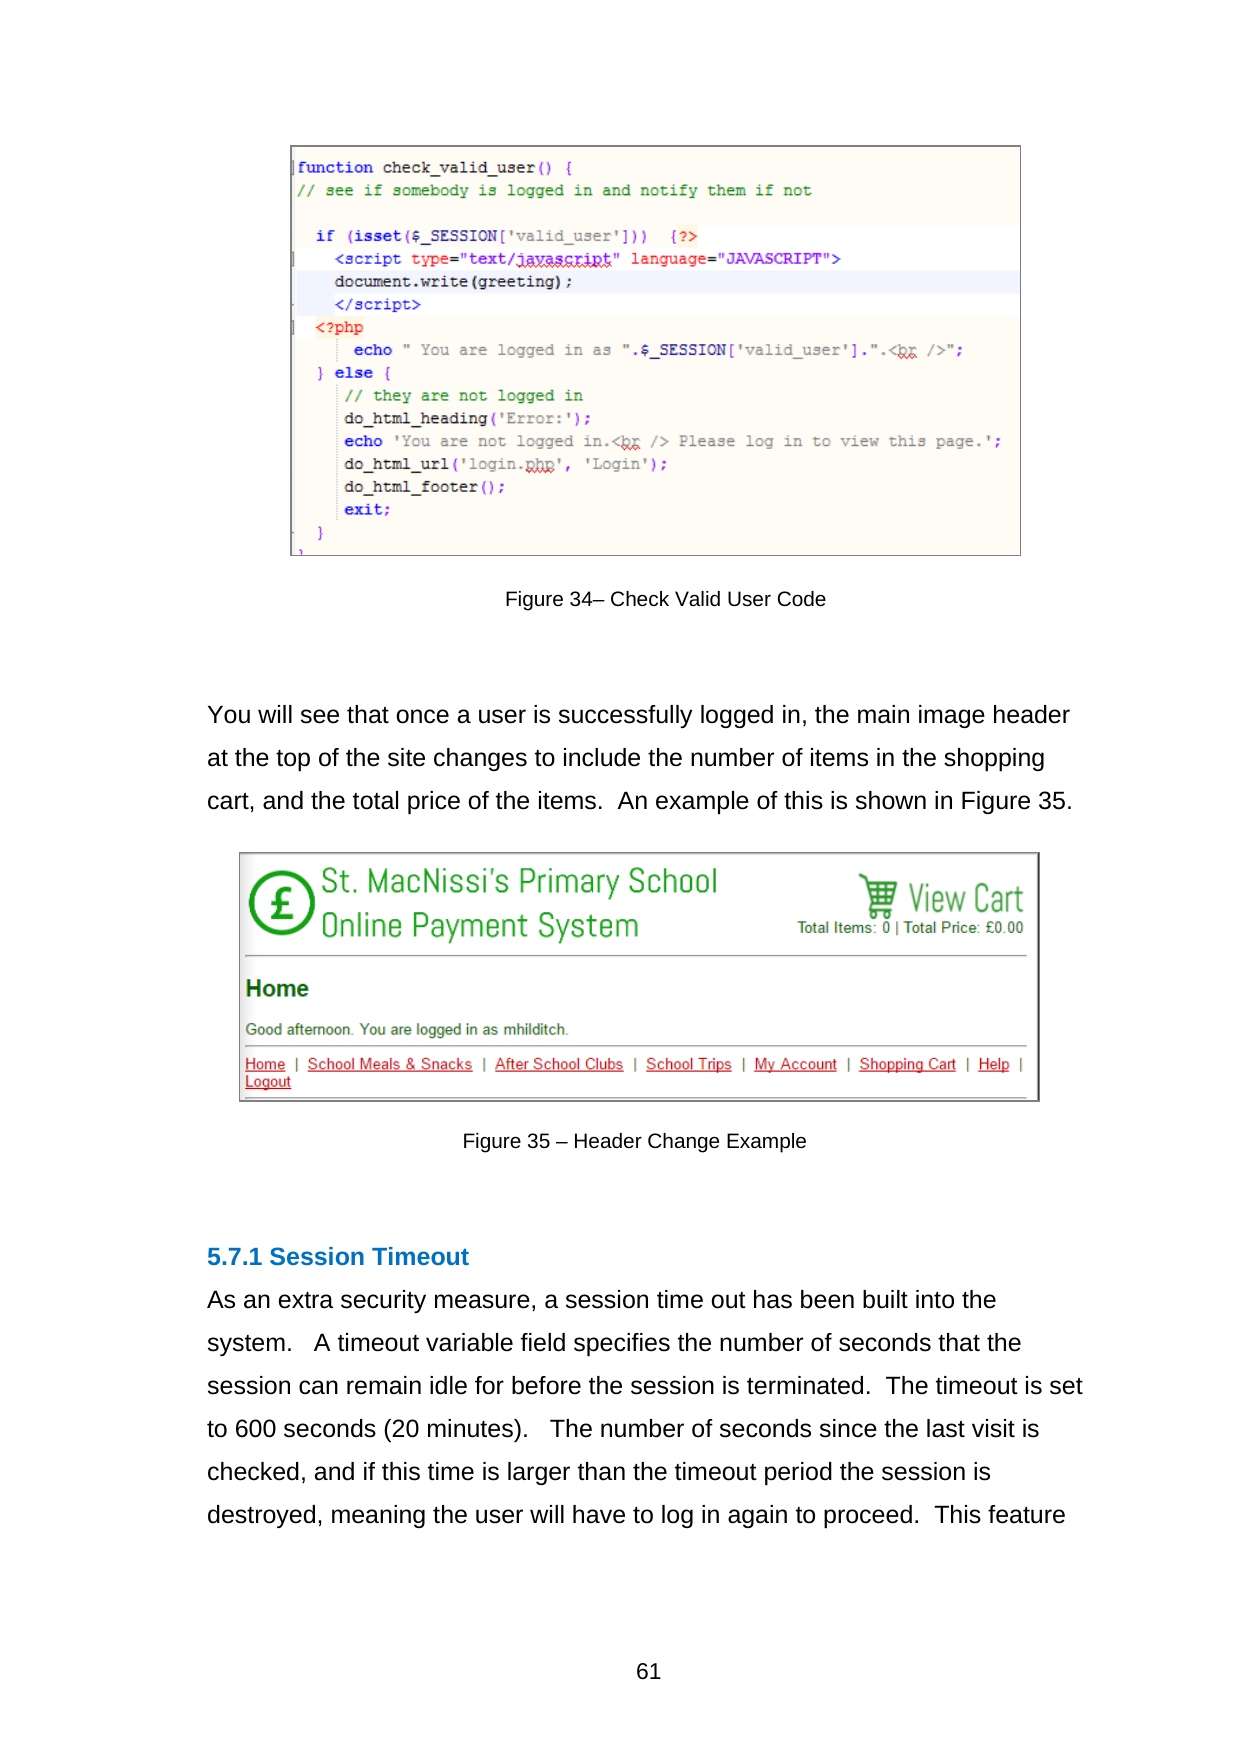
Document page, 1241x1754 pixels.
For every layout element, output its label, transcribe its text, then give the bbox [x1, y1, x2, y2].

text 5.7.1 Session Timeout [207, 1242, 1090, 1271]
text You will see that once a user is successfully logged in, the main image header at the top of the site changes to include the number of items in the shopping cart, and the total price of the items. An example of this is shown in Figure 35. [207, 700, 1090, 815]
picture [292, 147, 1020, 555]
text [207, 1285, 1090, 1529]
picture [240, 853, 1039, 1100]
